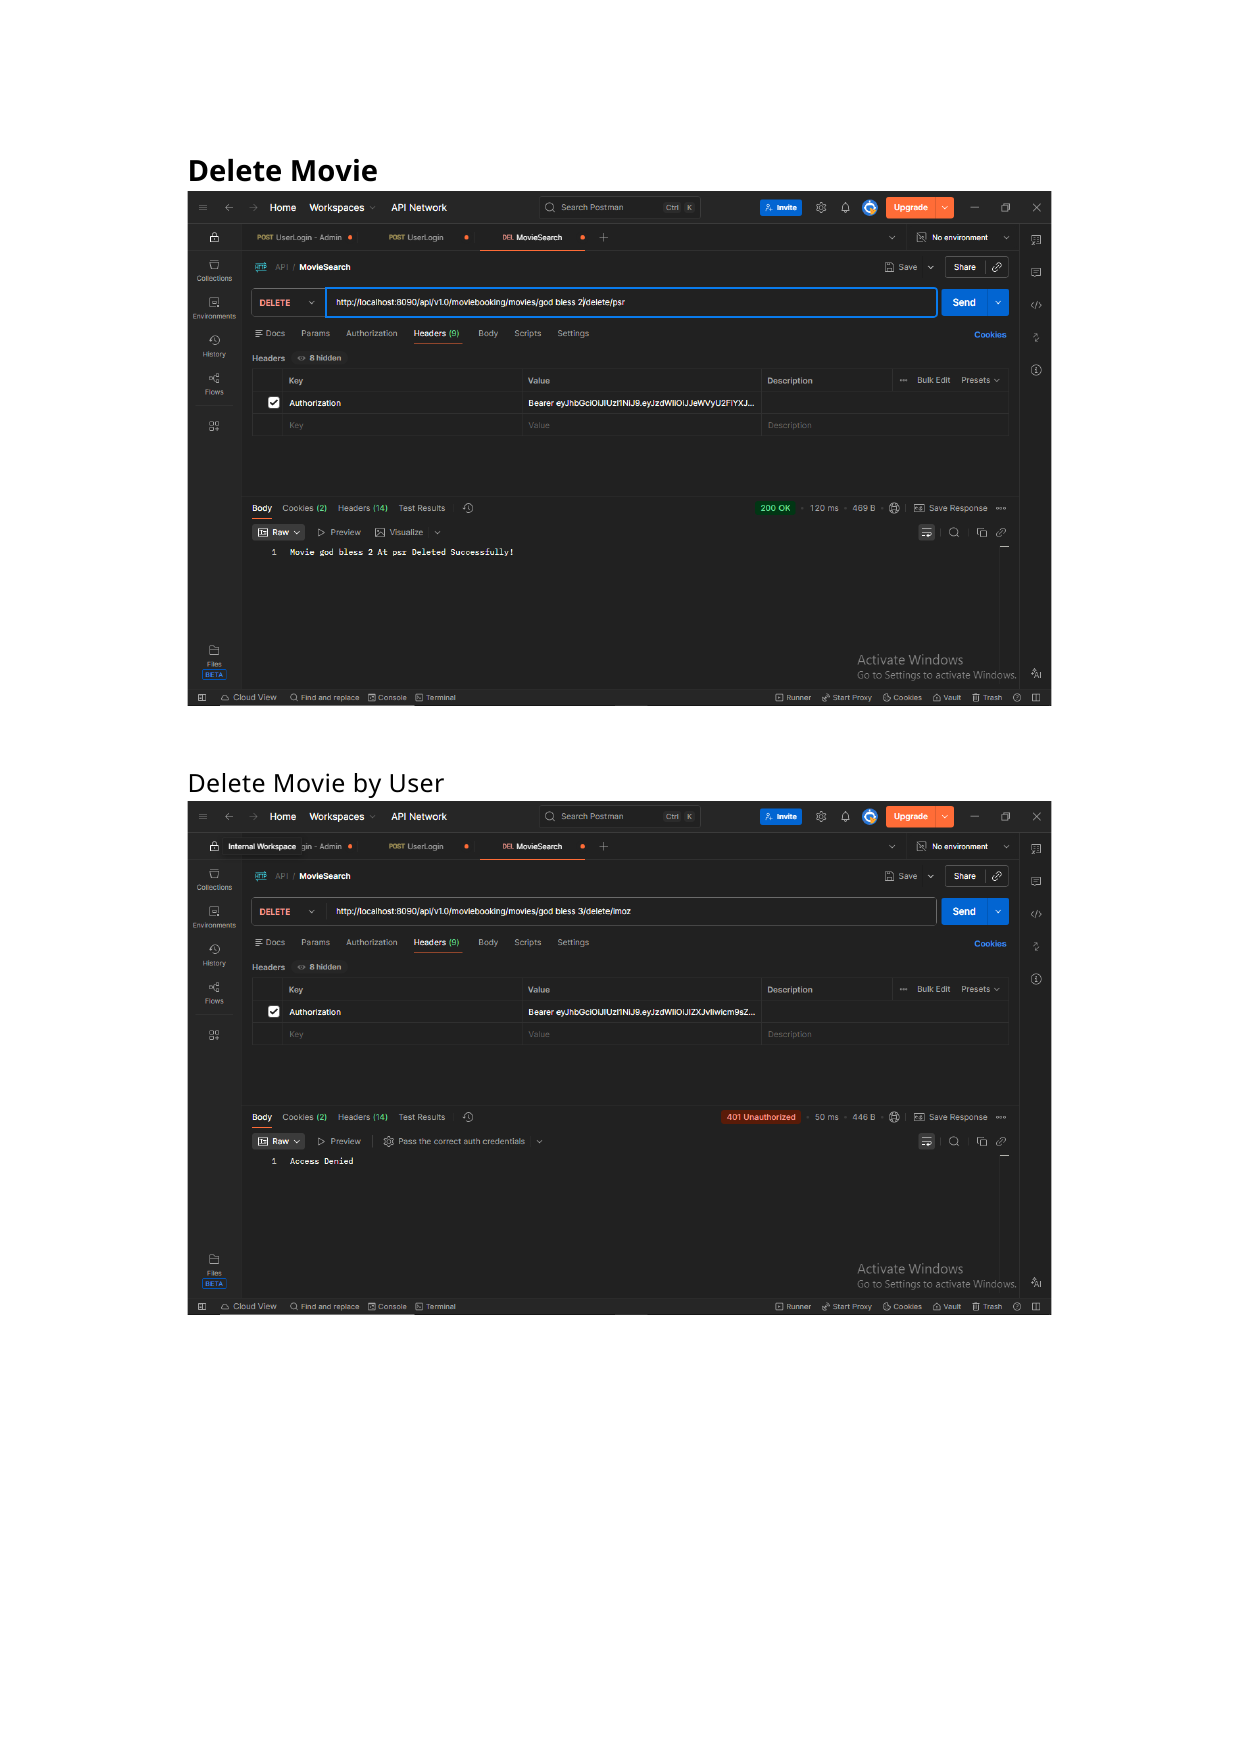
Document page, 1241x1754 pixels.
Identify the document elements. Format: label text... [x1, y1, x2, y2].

picture [187, 801, 1052, 1315]
picture [187, 191, 1052, 706]
subtitle Delete Movie [187, 150, 1053, 190]
subtitle Delete Movie by User [187, 765, 1053, 799]
